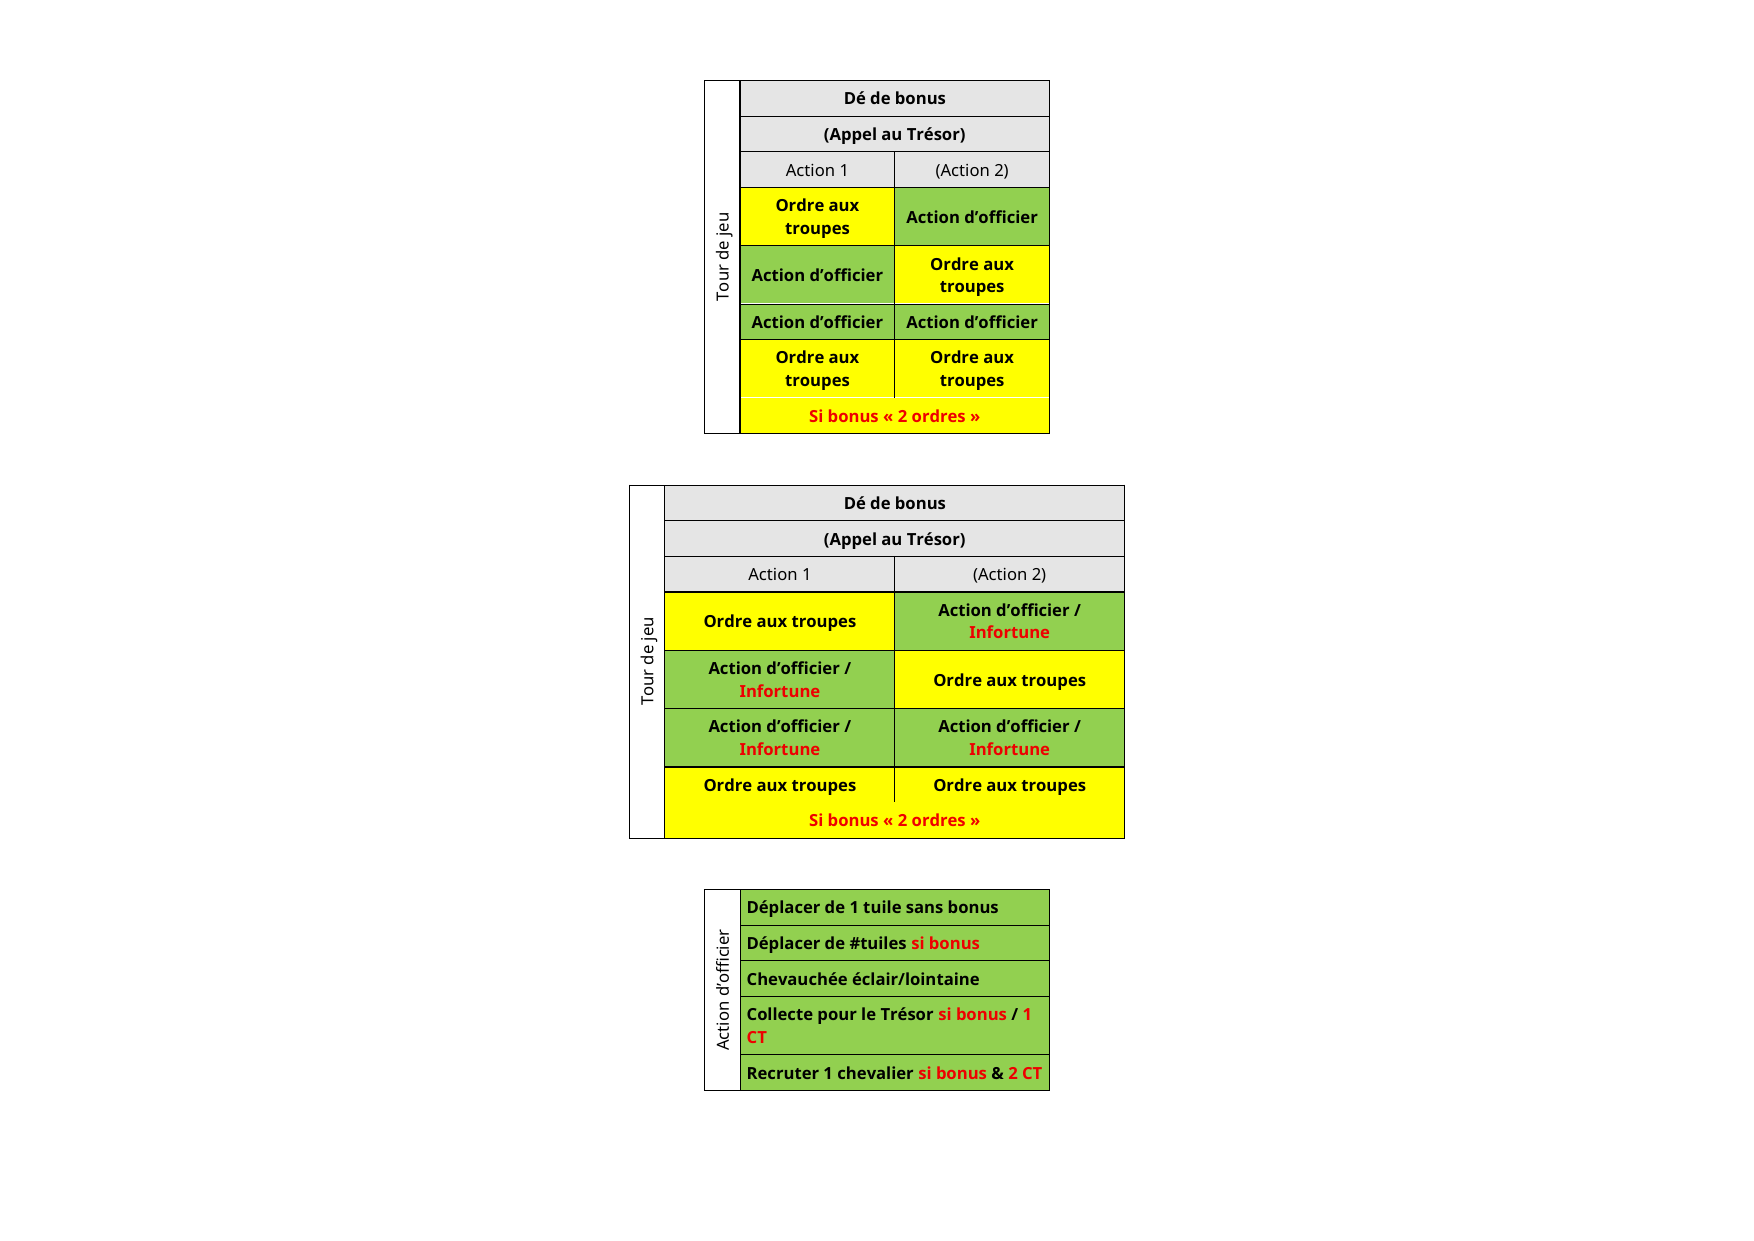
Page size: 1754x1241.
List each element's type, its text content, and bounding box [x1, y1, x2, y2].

table_cell (Action 2) [895, 152, 1049, 187]
table_cell Ordre aux troupes [895, 768, 1124, 802]
table_cell Chevauchée éclair/lointaine [741, 961, 1049, 996]
table_cell Recruter 1 chevalier si bonus & 2 CT [741, 1055, 1049, 1090]
table_cell Action d’officier [741, 246, 894, 303]
table_cell Déplacer de #tuiles si bonus [741, 926, 1049, 960]
table_cell Si bonus « 2 ordres » [665, 802, 1124, 838]
table_header Action d’officier [705, 890, 740, 1090]
table_cell Action d’officier [741, 305, 894, 339]
table_cell Action d’officier / Infortune [665, 651, 894, 708]
table_cell (Appel au Trésor) [665, 521, 1124, 556]
table_cell Ordre aux troupes [665, 593, 894, 650]
table_cell Si bonus « 2 ordres » [741, 398, 1049, 433]
table_cell Action 1 [665, 557, 894, 591]
table_cell Ordre aux troupes [895, 246, 1049, 303]
table_cell (Action 2) [895, 557, 1124, 591]
table_cell Ordre aux troupes [741, 340, 894, 397]
table_header Dé de bonus [741, 81, 1049, 116]
table_cell Action d’officier [895, 188, 1049, 245]
table_cell Ordre aux troupes [741, 188, 894, 245]
table_header Dé de bonus [665, 486, 1124, 520]
table_cell (Appel au Trésor) [741, 117, 1049, 151]
table_cell Action 1 [741, 152, 894, 187]
table_cell Ordre aux troupes [895, 651, 1124, 708]
table_cell Collecte pour le Trésor si bonus / 1 CT [741, 997, 1049, 1054]
table_cell Action d’officier / Infortune [895, 593, 1124, 650]
table_cell Ordre aux troupes [895, 340, 1049, 397]
table_header Tour de jeu [630, 486, 664, 838]
table_header Tour de jeu [705, 81, 739, 433]
table_cell Action d’officier [895, 305, 1049, 339]
table_cell Ordre aux troupes [665, 768, 894, 802]
table_header Déplacer de 1 tuile sans bonus [741, 890, 1049, 925]
table_cell Action d’officier / Infortune [665, 709, 894, 766]
table_cell Action d’officier / Infortune [895, 709, 1124, 766]
